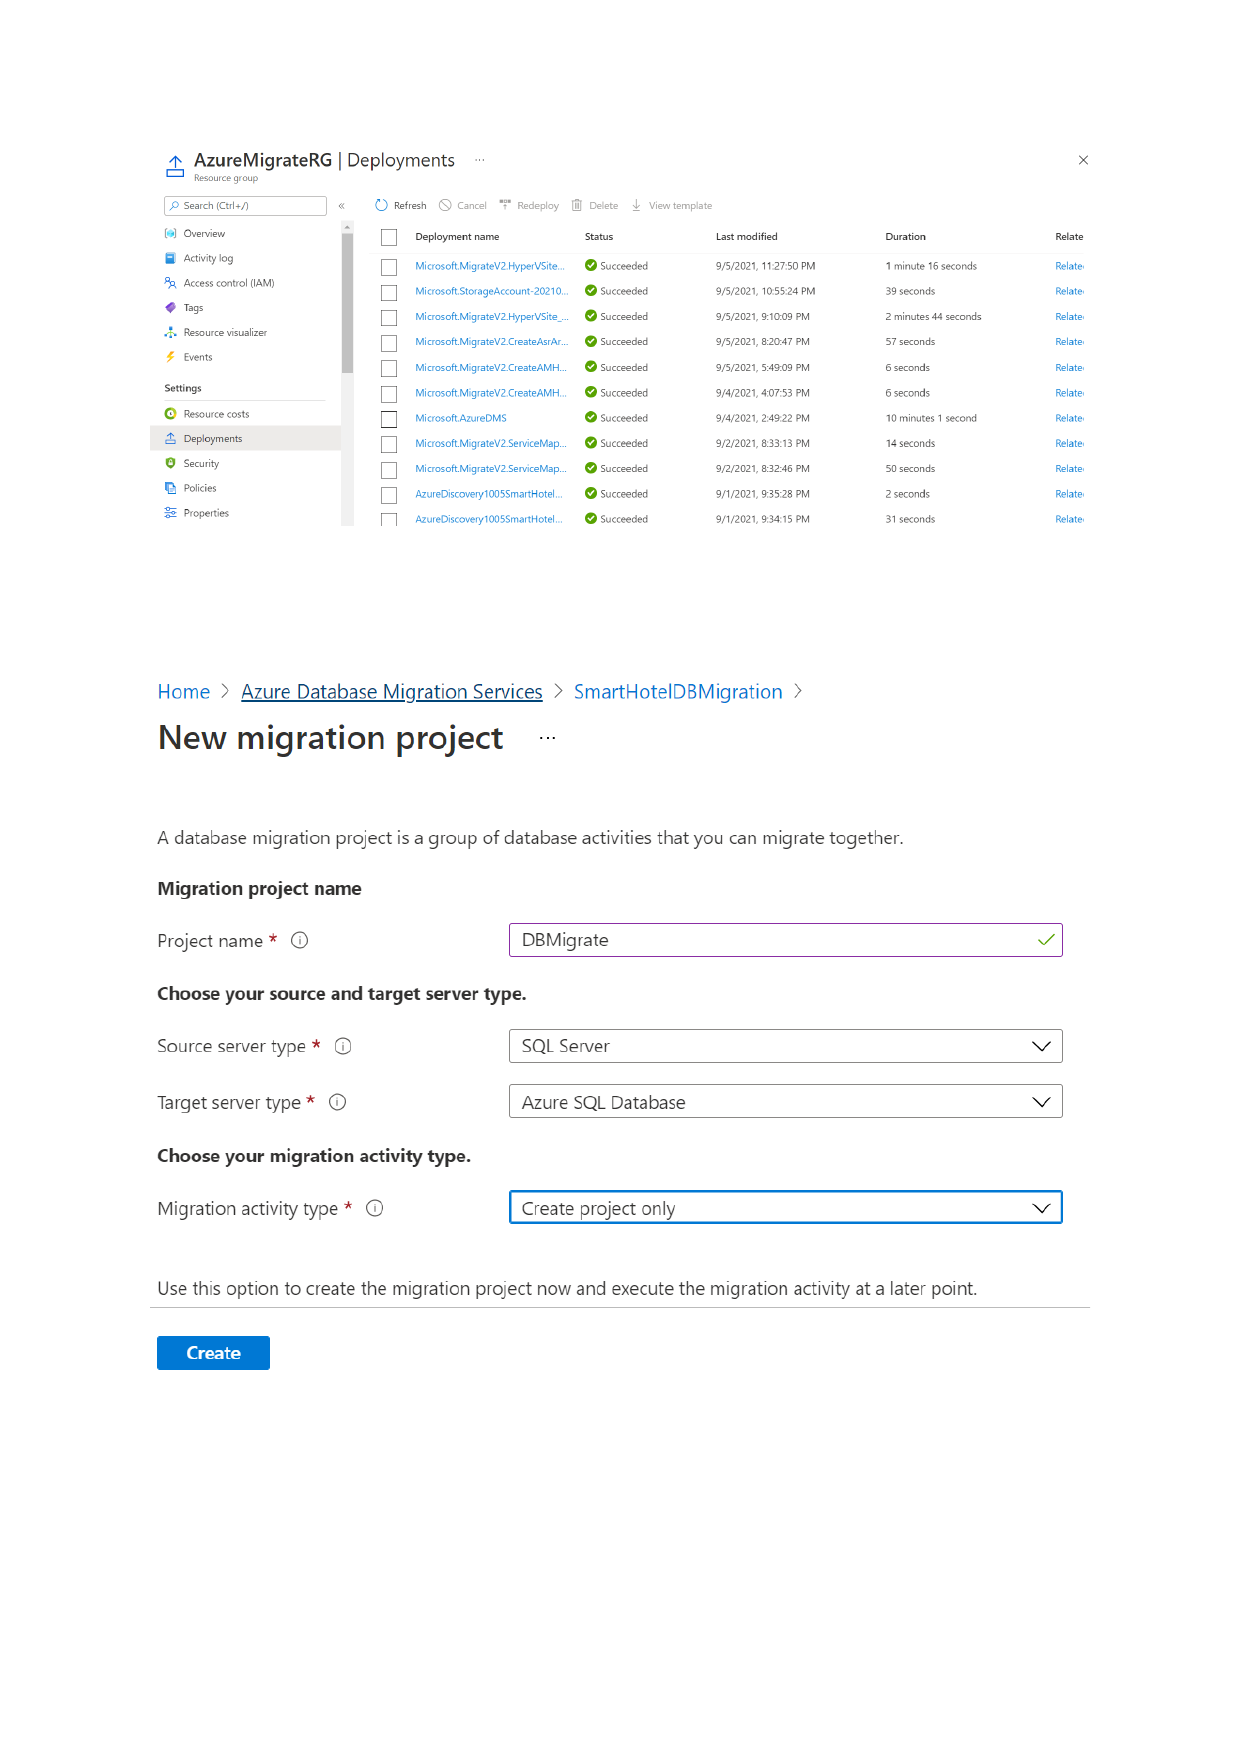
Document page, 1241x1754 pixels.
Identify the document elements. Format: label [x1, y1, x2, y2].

picture [150, 668, 1091, 1389]
picture [150, 150, 1091, 526]
